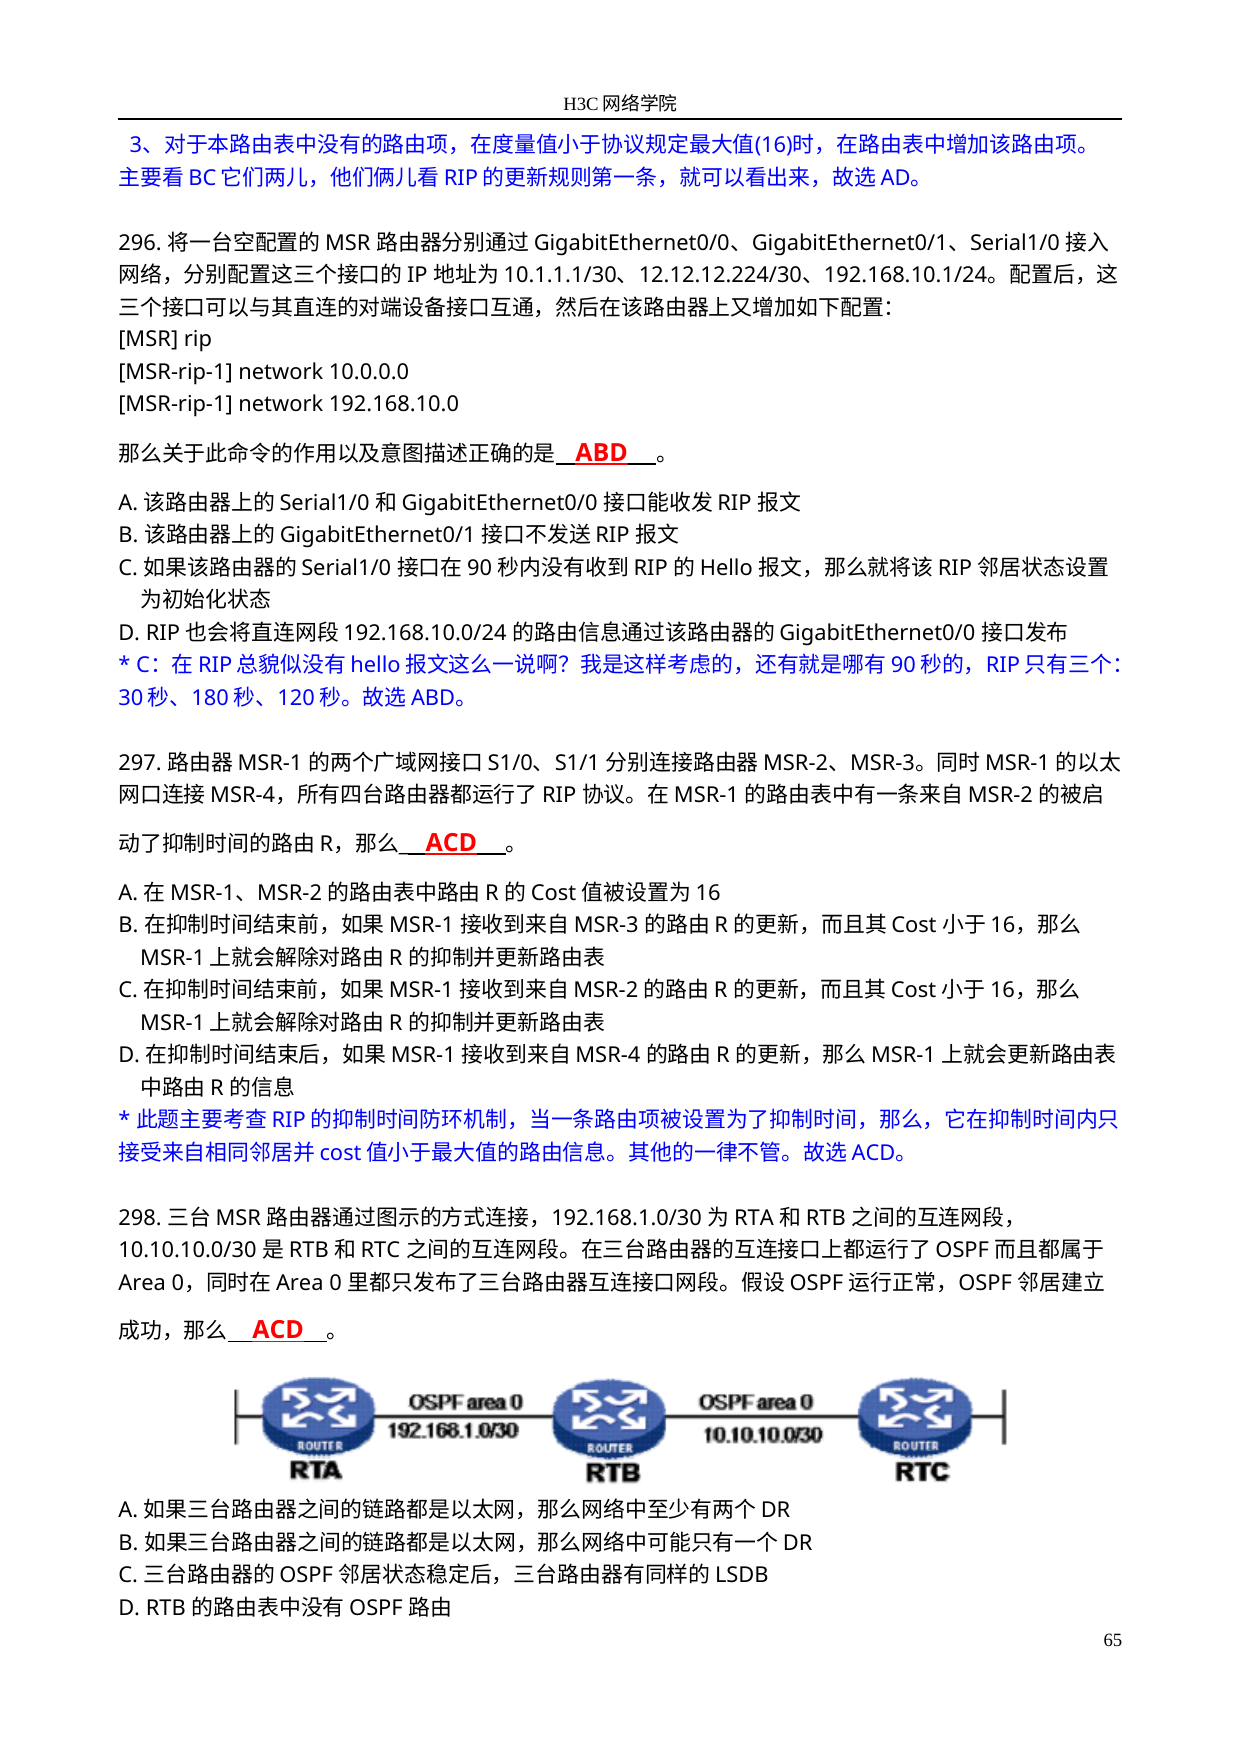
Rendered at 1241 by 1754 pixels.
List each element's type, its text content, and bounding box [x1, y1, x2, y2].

text [MSR-rip-1] network 192.168.10.0 [118, 387, 1122, 419]
text * 此题主要考查RIP的抑制时间防环机制，当一条路由项被设置为了抑制时间，那么，它在抑制时间内只接受来自相同邻居并cost值小于最大值的路由信息。其他的一律不管。故选ACD。 [118, 1102, 1122, 1167]
text B. 在抑制时间结束前，如果MSR-1 接收到来自MSR-3 的路由R 的更新，而且其Cost 小于16，那么MSR-1上就会解除对路由R 的抑制并更新路由表 [118, 907, 1122, 972]
text B. 该路由器上的GigabitEthernet0/1 接口不发送RIP 报文 [118, 517, 1122, 549]
text 那么关于此命令的作用以及意图描述正确的是 ABD 。 [118, 419, 1122, 484]
text A. 该路由器上的Serial1/0 和GigabitEthernet0/0 接口能收发RIP 报文 [118, 484, 1122, 517]
text 主要看BC它们两儿，他们俩儿看RIP的更新规则第一条，就可以看出来，故选AD。 [118, 159, 1122, 192]
text 3、对于本路由表中没有的路由项，在度量值小于协议规定最大值(16)时，在路由表中增加该路由项。 [118, 127, 1122, 159]
text [MSR] rip [118, 322, 1122, 354]
text * C：在RIP总貌似没有hello报文这么一说啊？我是这样考虑的，还有就是哪有90秒的，RIP只有三个：30秒、180秒、120秒。故选ABD。 [118, 647, 1122, 712]
text C. 三台路由器的OSPF 邻居状态稳定后，三台路由器有同样的LSDB [118, 1557, 1122, 1589]
text D. RTB 的路由表中没有OSPF 路由 [118, 1589, 1122, 1622]
text [MSR-rip-1] network 10.0.0.0 [118, 354, 1122, 387]
text A. 如果三台路由器之间的链路都是以太网，那么网络中至少有两个DR [118, 1492, 1122, 1524]
text A. 在MSR-1、MSR-2 的路由表中路由R 的Cost 值被设置为16 [118, 874, 1122, 907]
text D. 在抑制时间结束后，如果MSR-1 接收到来自MSR-4 的路由R 的更新，那么MSR-1 上就会更新路由表中路由R 的信息 [118, 1037, 1122, 1102]
text C. 在抑制时间结束前，如果MSR-1 接收到来自MSR-2 的路由R 的更新，而且其Cost 小于16，那么MSR-1上就会解除对路由R 的抑制并更新路由表 [118, 972, 1122, 1037]
text B. 如果三台路由器之间的链路都是以太网，那么网络中可能只有一个DR [118, 1524, 1122, 1557]
text D. RIP 也会将直连网段192.168.10.0/24 的路由信息通过该路由器的GigabitEthernet0/0 接口发布 [118, 614, 1122, 647]
text 297. 路由器MSR-1 的两个广域网接口S1/0、S1/1 分别连接路由器MSR-2、MSR-3。同时MSR-1 的以太网口连接MSR-4，所有四台路由器都运行了RIP 协议。在MSR-1 的路由表中有一条来自MSR-2 的被启动了抑制时间的路由R，那么_ ACD 。 [118, 744, 1122, 874]
text 298. 三台MSR 路由器通过图示的方式连接，192.168.1.0/30 为RTA 和RTB 之间的互连网段，10.10.10.0/30 是RTB 和RTC 之间的互连网段。在三台路由器的互连接口上都运行了OSPF 而且都属于Area 0，同时在Area 0 里都只发布了三台路由器互连接口网段。假设OSPF 运行正常，OSPF 邻居建立成功，那么 ACD 。 [118, 1199, 1122, 1362]
text C. 如果该路由器的Serial1/0 接口在90 秒内没有收到RIP 的Hello 报文，那么就将该RIP 邻居状态设置为初始化状态 [118, 549, 1122, 614]
text 296. 将一台空配置的MSR 路由器分别通过GigabitEthernet0/0、GigabitEthernet0/1、Serial1/0 接入网络，分别配置这三个接口的IP 地址为10.1.1.1/30、12.12.12.224/30、192.168.10.1/24。配置后，这三个接口可以与其直连的对端设备接口互通，然后在该路由器上又增加如下配置： [118, 224, 1122, 322]
